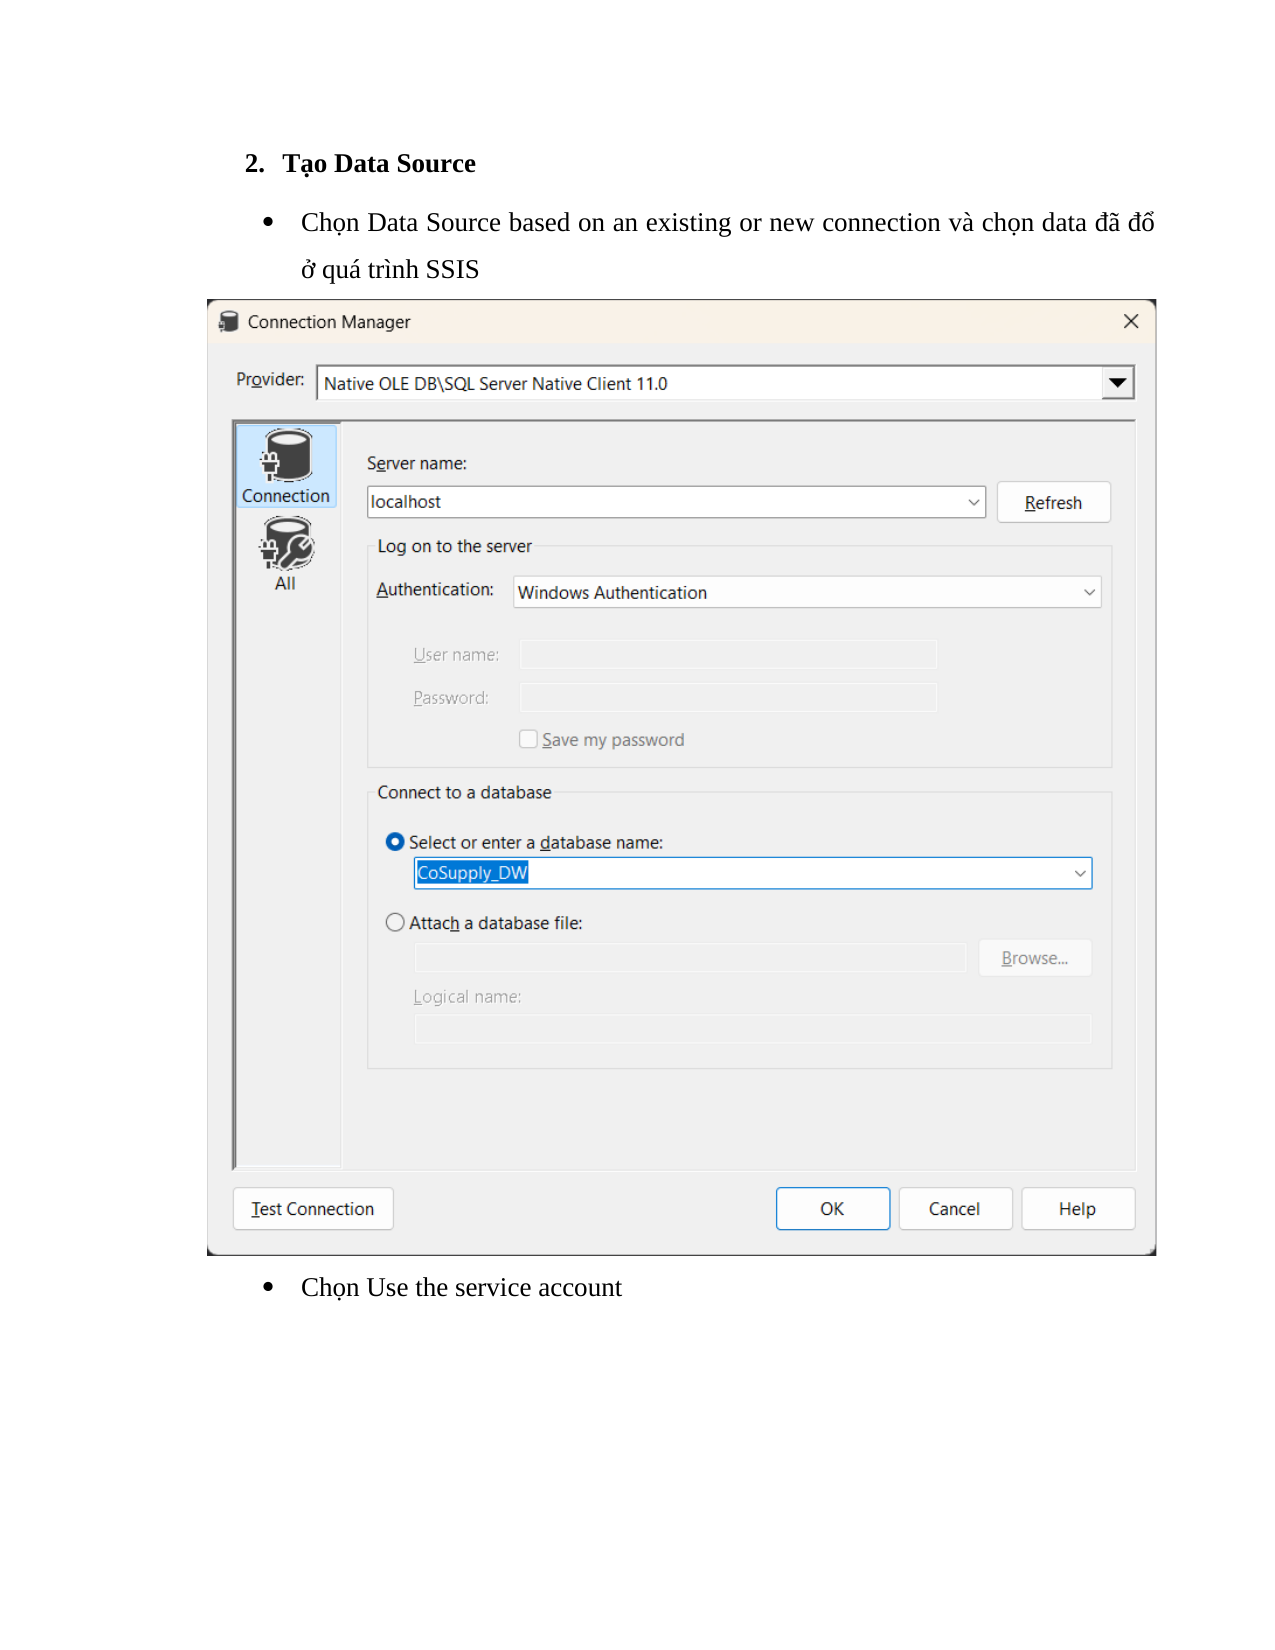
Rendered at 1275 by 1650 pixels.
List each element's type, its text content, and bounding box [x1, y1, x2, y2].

list Chọn Data Source based on an existing or new connection và chọn data đã đổ ở quá trình SSIS [263, 206, 1156, 284]
subtitle Tạo Data Source [244, 147, 1156, 178]
picture [207, 299, 1157, 1256]
list Chọn Use the service account [263, 1272, 1156, 1303]
